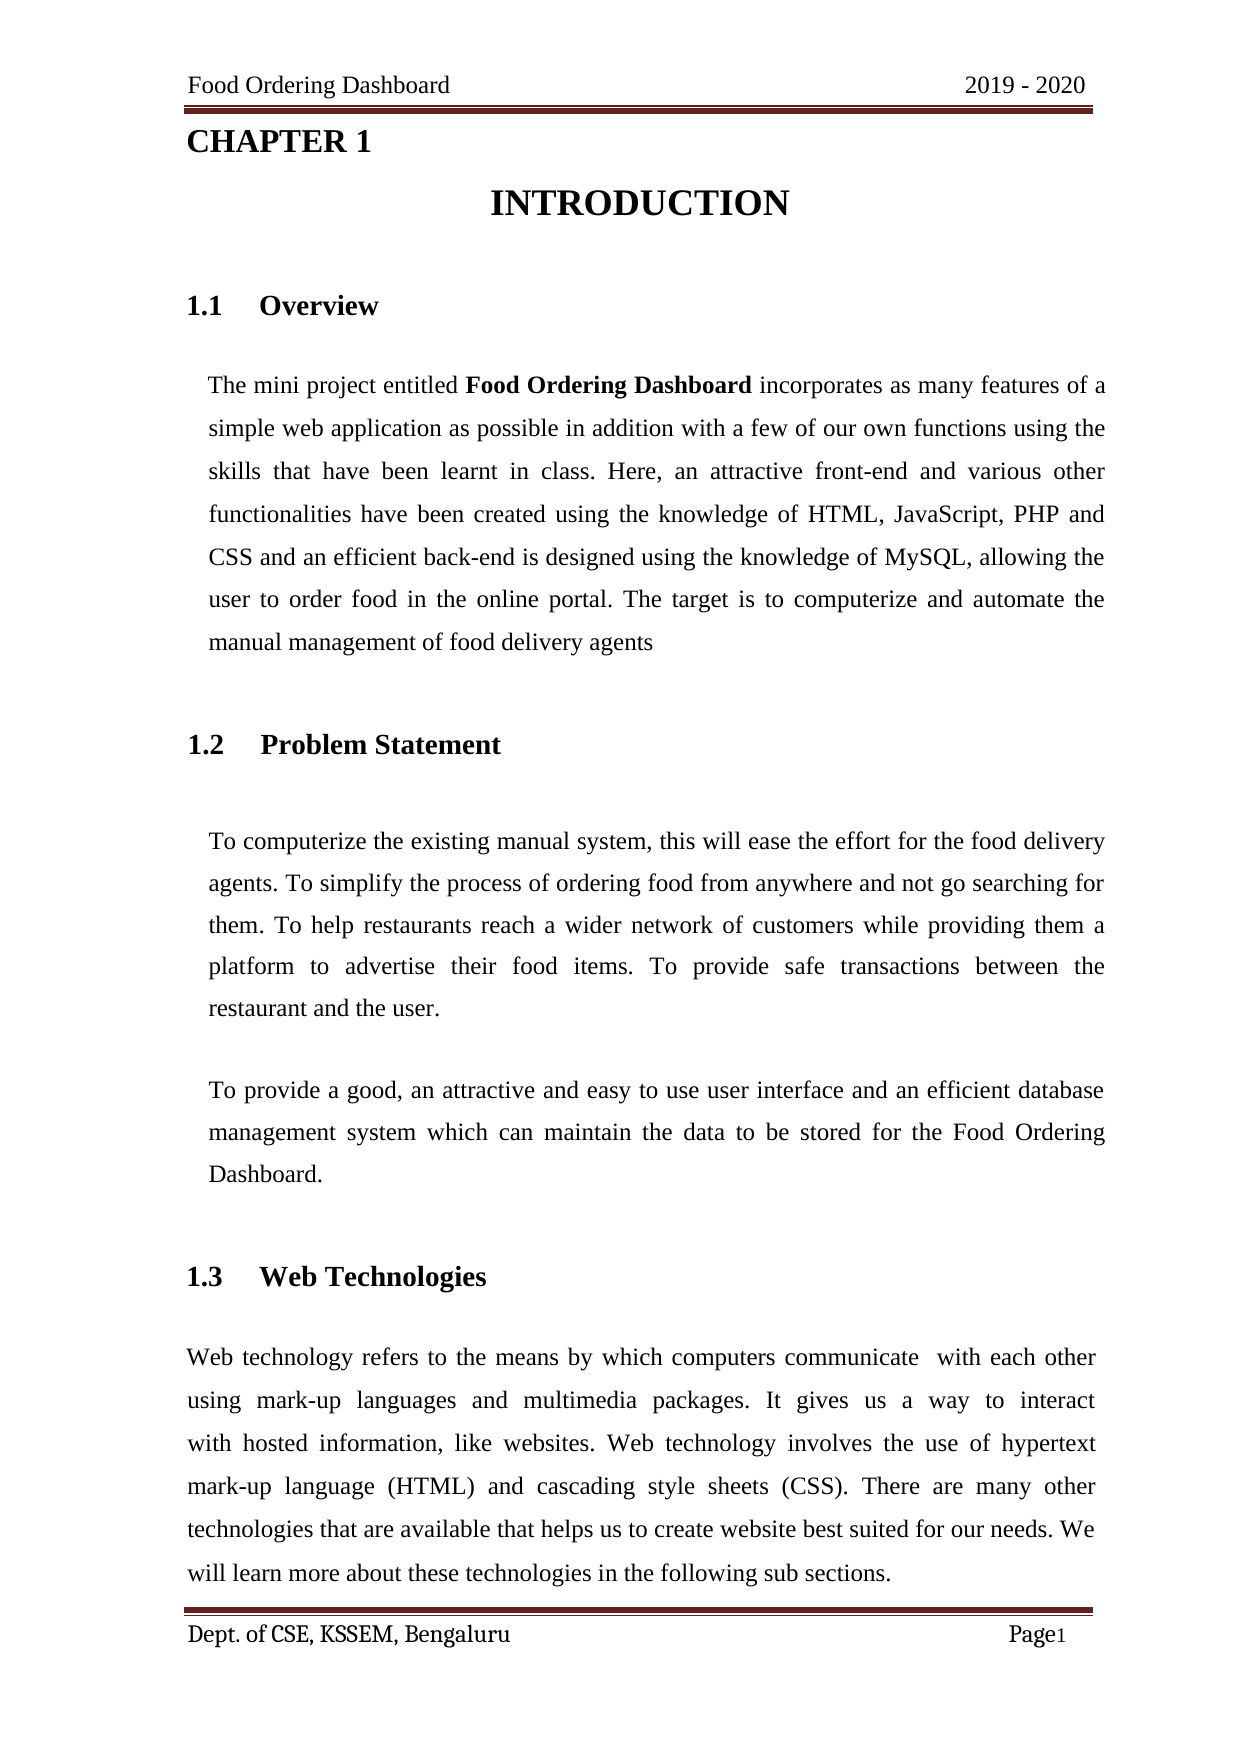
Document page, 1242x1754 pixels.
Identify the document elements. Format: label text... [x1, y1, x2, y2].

text The mini project entitled Food Ordering Dashboard incorporates as many features of a simple web application as possible in addition with a few of our own functions using the skills that have been learnt in class. Here, an attractive front-end and various other functionalities have been created using the knowledge of HTML, JavaScript, PHP and CSS and an efficient back-end is designed using the knowledge of MySQL, allowing the user to order food in the online portal. The target is to computerize and automate the manual management of food delivery agents [207, 371, 1106, 656]
text 1.1 Overview [186, 288, 388, 321]
text CHAPTER 1 [186, 122, 381, 160]
text 1.3 Web Technologies [186, 1259, 496, 1293]
text 1.2 Problem Statement [187, 727, 509, 761]
text Web technology refers to the means by which computers communicate with each other using mark-up languages and multimedia packages. It gives us a way to interact with hosted information, like websites. Web technology involves the use of hypertext mark-up language (HTML) and cascading style sheets (CSS). There are many other technologies that are available that helps us to create website best suited for our needs. We will learn more about these technologies in the following sub sections. [186, 1342, 1097, 1586]
text To computerize the existing manual system, this will ease the effort for the food delivery agents. To simplify the process of ordering food from anywhere and not go searching for them. To help restaurants reach a wider network of customers while providing them a platform to advertise their food items. To provide safe transactions between the restaurant and the user. [208, 826, 1106, 1022]
text INTRODUCTION [490, 180, 1110, 222]
text To provide a good, an attractive and easy to use user interface and an efficient database management system which can maintain the data to be stored for the Food Ordering Dashboard. [208, 1075, 1106, 1187]
